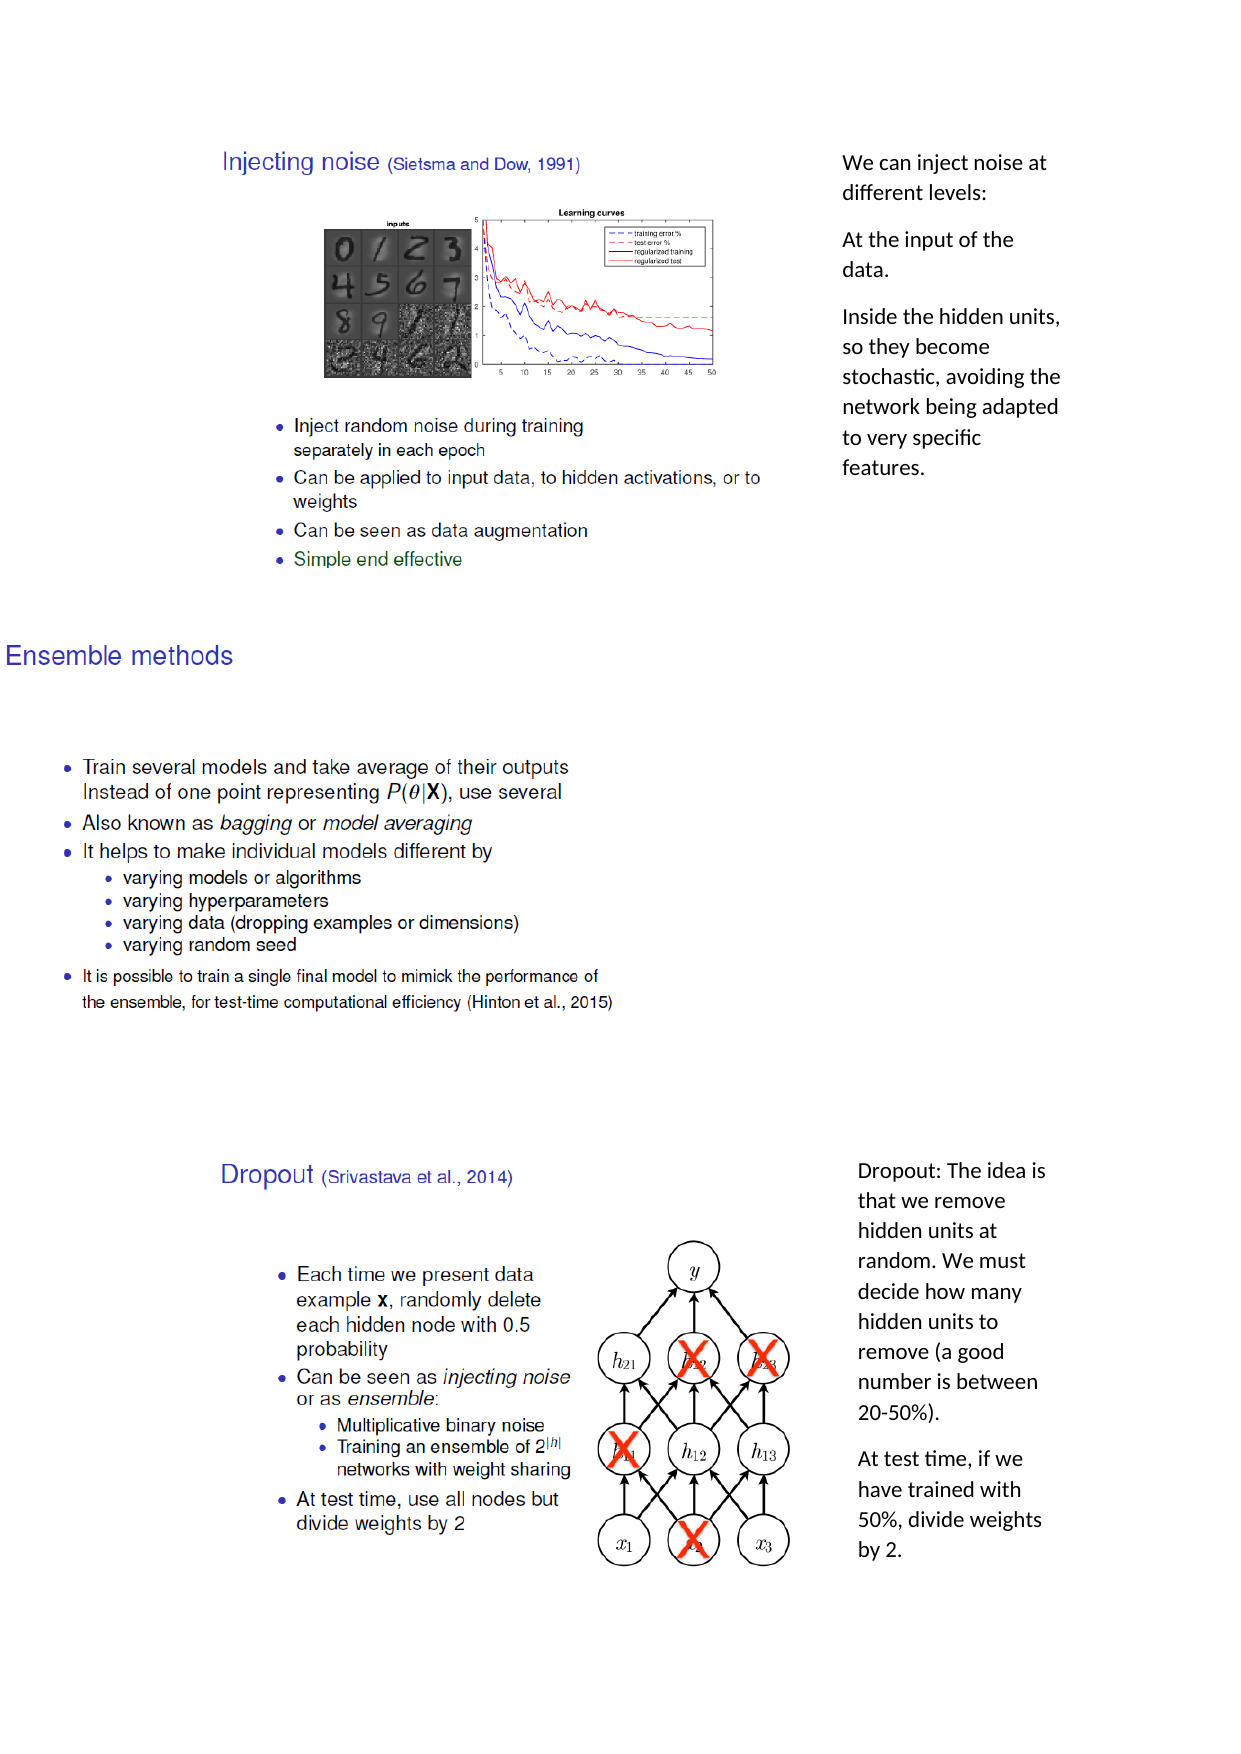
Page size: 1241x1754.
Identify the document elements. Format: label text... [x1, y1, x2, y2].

picture [0, 640, 630, 1022]
text At the input of the data. [786, 225, 1063, 283]
text Dropout: The idea is that we remove hidden units at random. We must decide how many hidden units to remove (a good number is between 20-50%). [802, 1156, 1063, 1426]
picture [214, 147, 786, 568]
text At test time, if we have trained with 50%, divide weights by 2. [802, 1444, 1063, 1563]
text Inside the hidden units, so they become stochastic, avoiding the network being adapted to very specific features. [786, 302, 1063, 481]
text We can inject noise at different levels: [786, 148, 1063, 206]
picture [214, 1156, 802, 1573]
